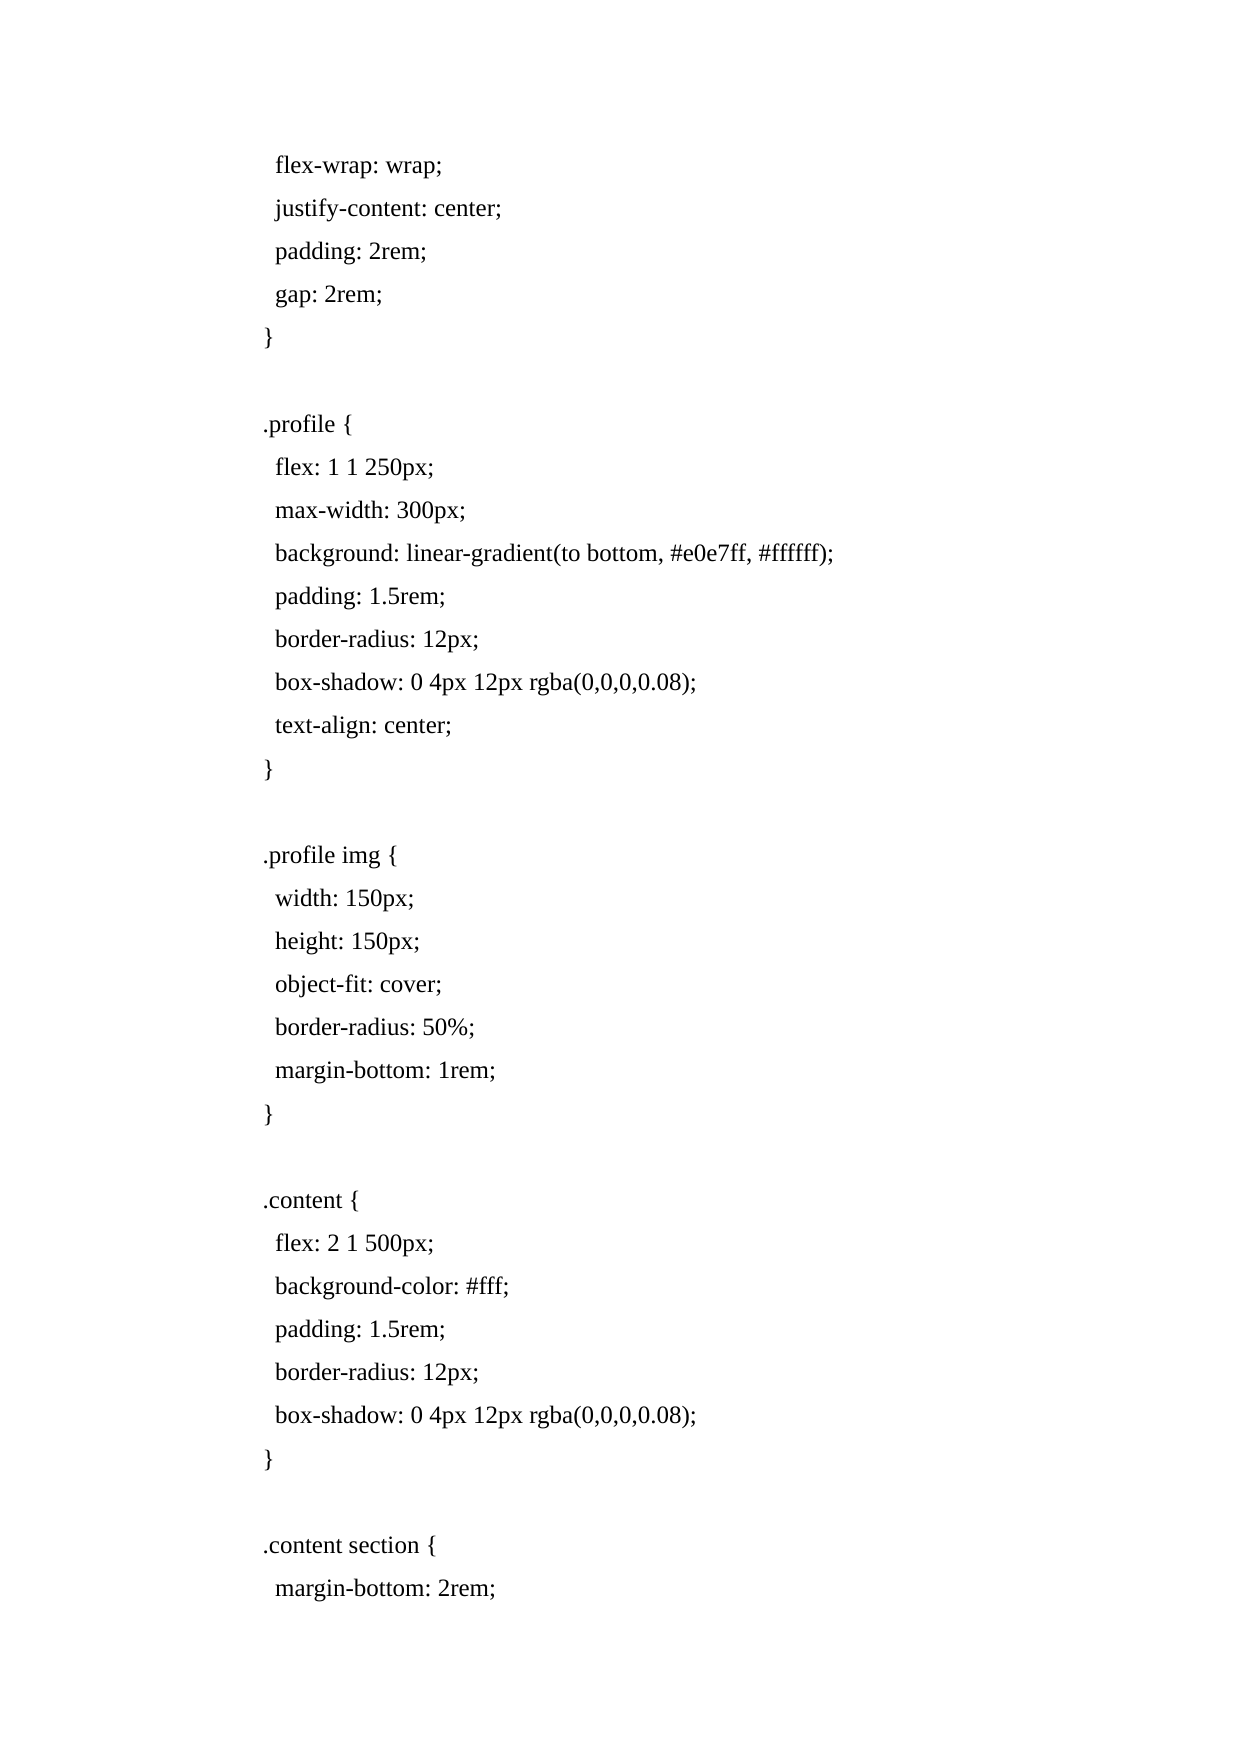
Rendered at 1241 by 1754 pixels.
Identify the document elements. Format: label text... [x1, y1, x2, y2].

list gap: 2rem; [262, 279, 1090, 308]
list background-color: #fff; [262, 1271, 1090, 1300]
list border-radius: 50%; [262, 1012, 1090, 1041]
list text-align: center; [262, 711, 1090, 739]
list flex: 1 1 250px; [262, 452, 1090, 481]
list padding: 1.5rem; [262, 1314, 1090, 1343]
list height: 150px; [262, 926, 1090, 955]
list } [262, 322, 1090, 351]
list box-shadow: 0 4px 12px rgba(0,0,0,0.08); [262, 667, 1090, 696]
list max-width: 300px; [262, 495, 1090, 524]
list flex: 2 1 500px; [262, 1228, 1090, 1257]
list justify-content: center; [262, 193, 1090, 222]
list margin-bottom: 1rem; [262, 1056, 1090, 1084]
list background: linear-gradient(to bottom, #e0e7ff, #ffffff); [262, 538, 1090, 567]
list border-radius: 12px; [262, 624, 1090, 653]
list padding: 2rem; [262, 236, 1090, 265]
list box-shadow: 0 4px 12px rgba(0,0,0,0.08); [262, 1401, 1090, 1429]
list } [262, 1099, 1090, 1127]
list .content { [262, 1185, 1090, 1214]
list padding: 1.5rem; [262, 581, 1090, 610]
list border-radius: 12px; [262, 1357, 1090, 1386]
list flex-wrap: wrap; [262, 150, 1090, 179]
list .profile { [262, 409, 1090, 437]
list object-fit: cover; [262, 969, 1090, 998]
list margin-bottom: 2rem; [262, 1573, 1090, 1602]
list .content section { [262, 1530, 1090, 1559]
list width: 150px; [262, 883, 1090, 912]
list } [262, 754, 1090, 782]
list } [262, 1444, 1090, 1472]
list .profile img { [262, 840, 1090, 869]
